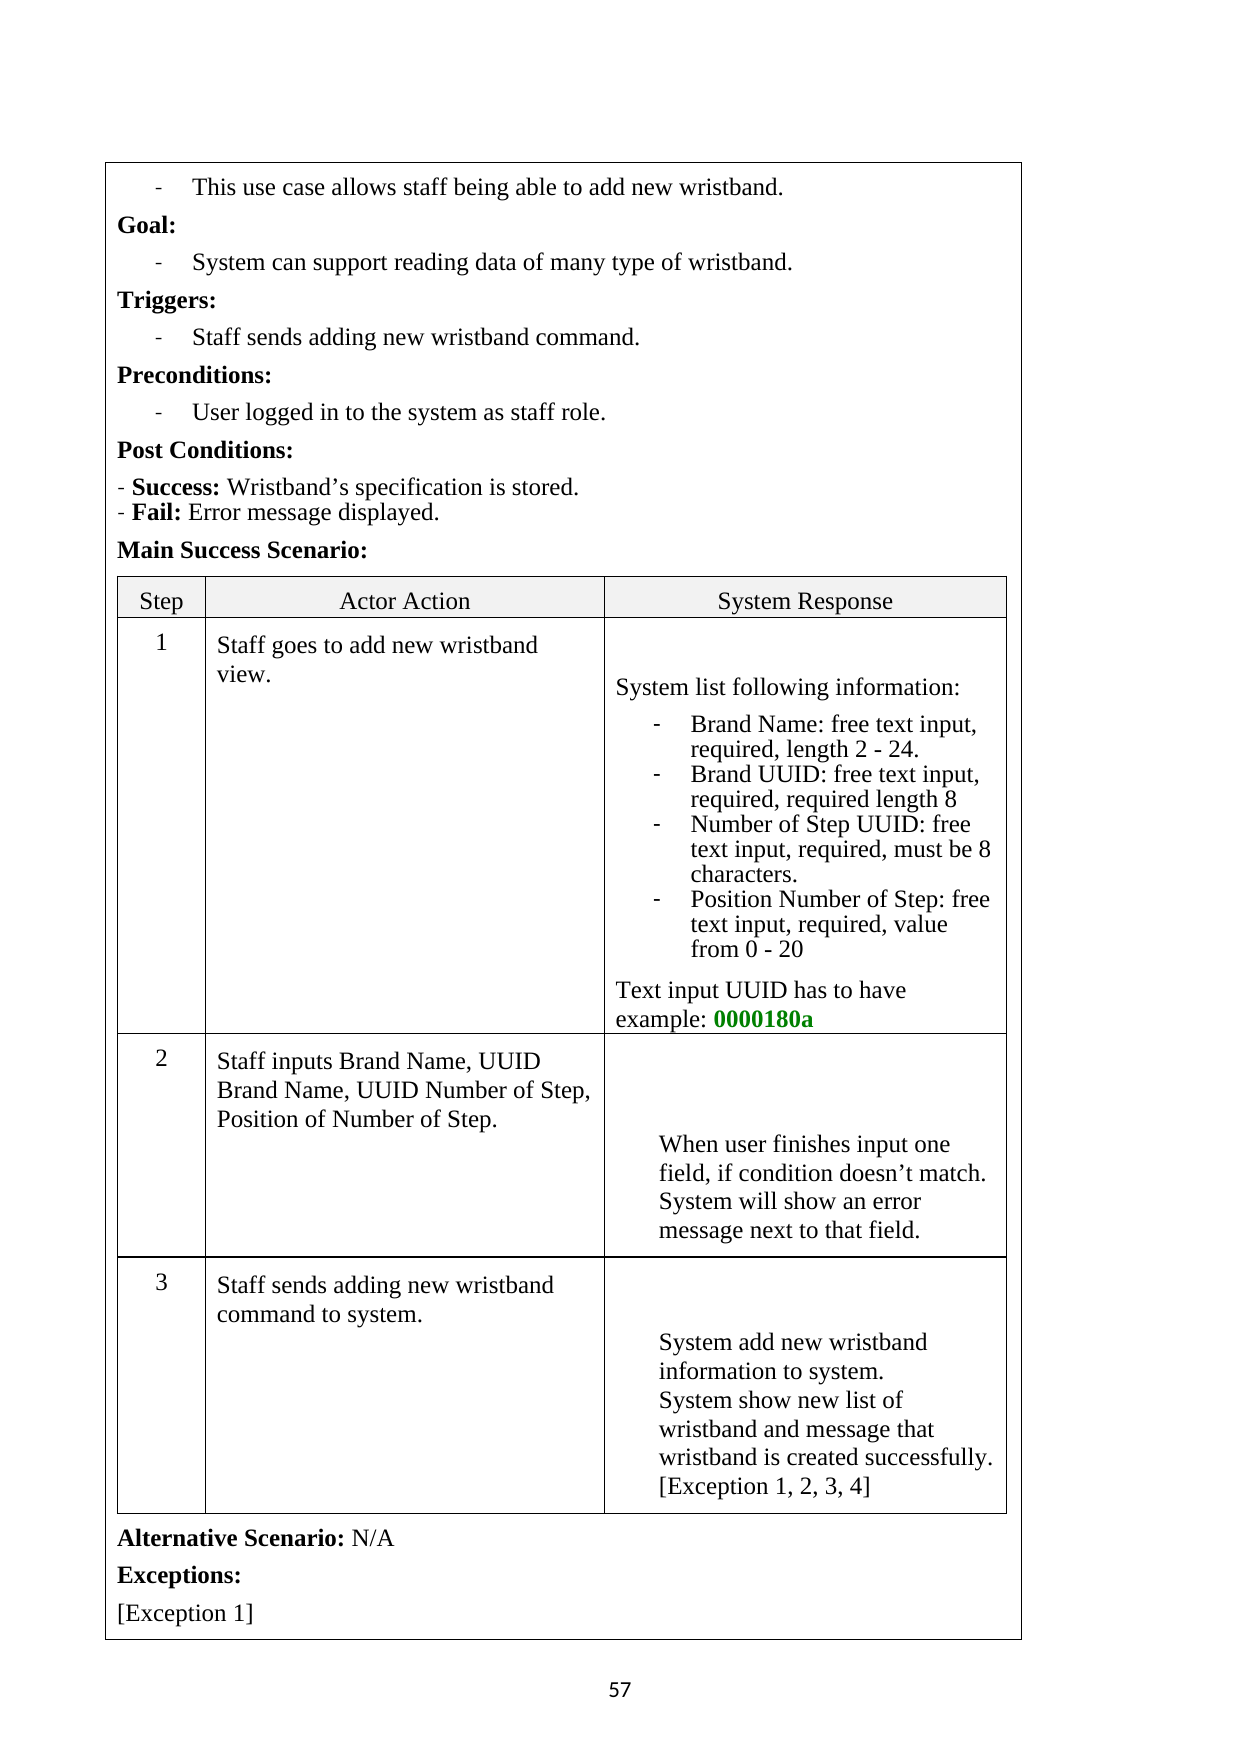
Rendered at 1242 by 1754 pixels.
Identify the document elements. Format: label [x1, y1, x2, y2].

table_cell [106, 163, 1021, 1638]
